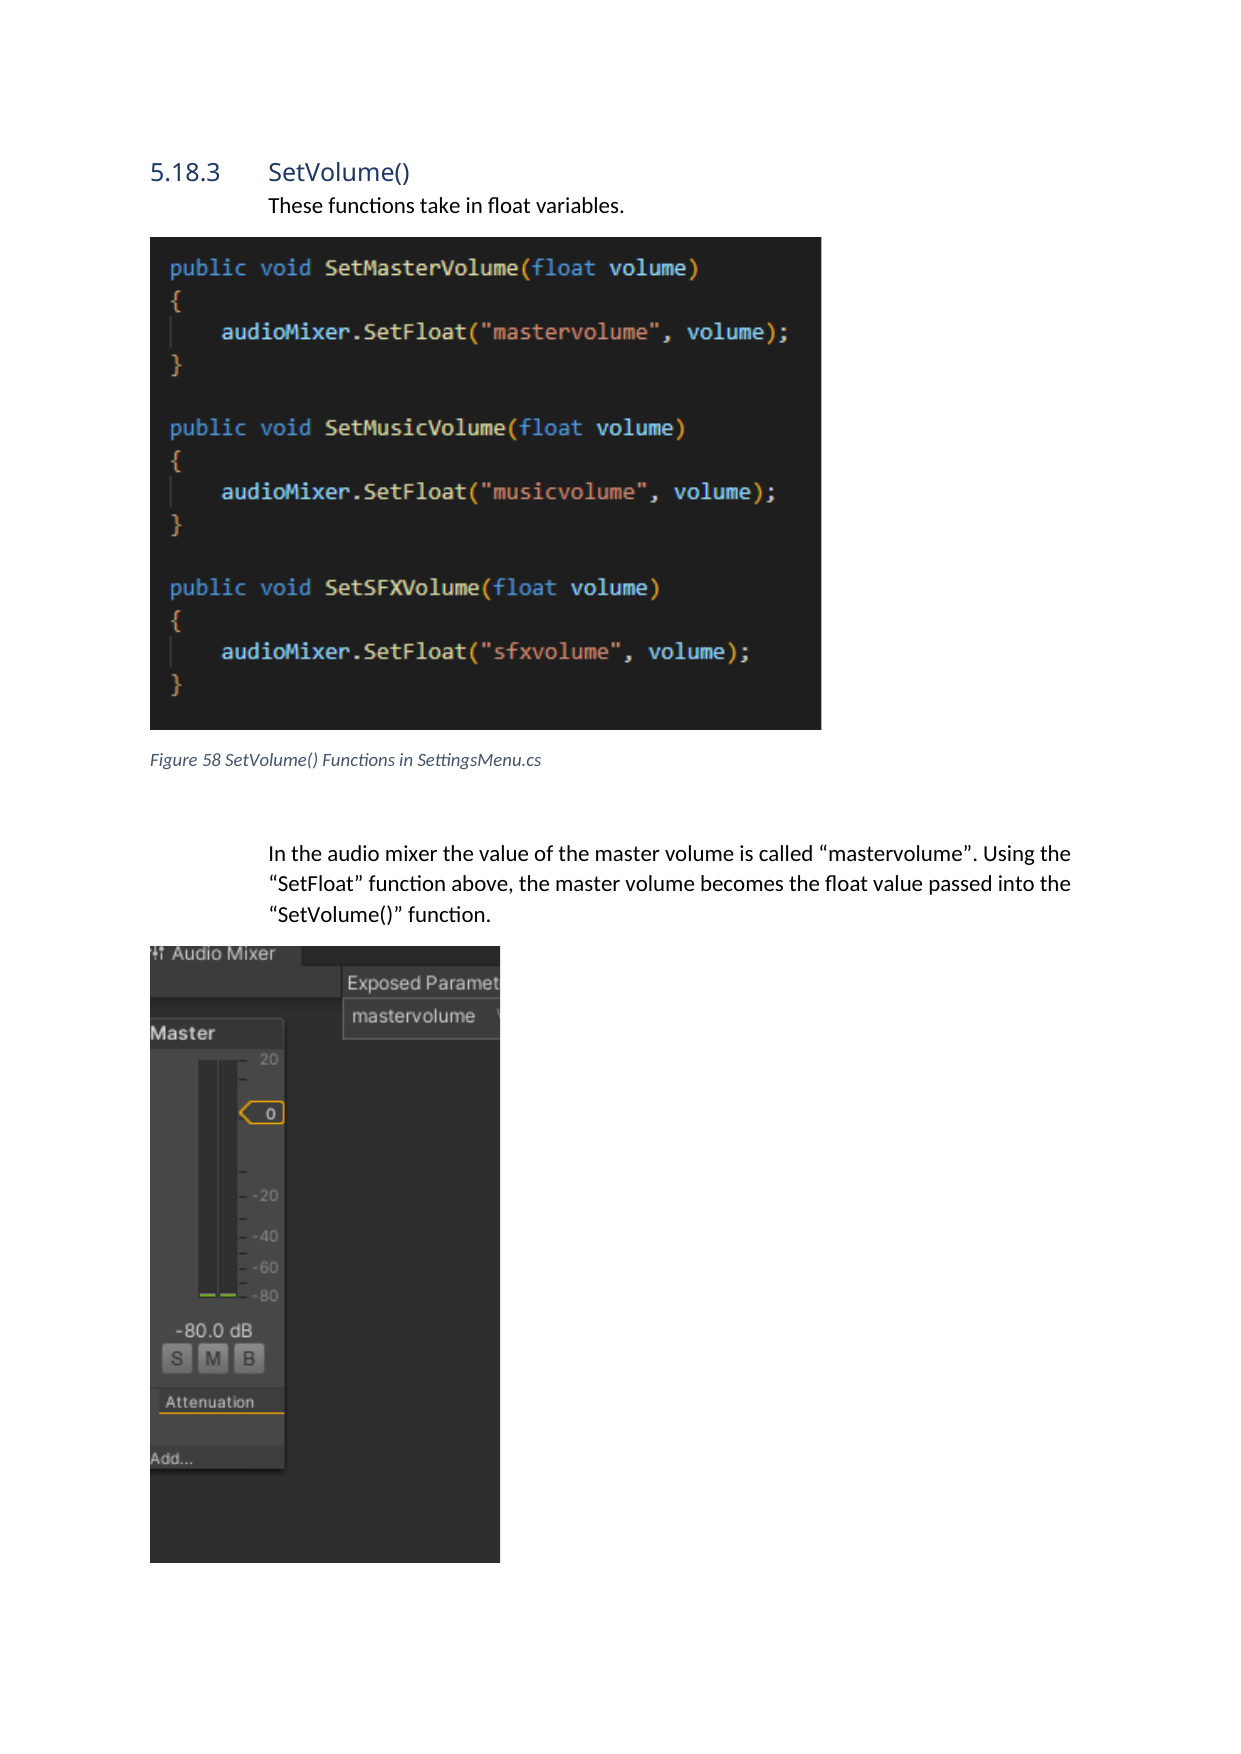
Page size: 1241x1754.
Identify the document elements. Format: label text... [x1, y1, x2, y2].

subtitle 5.18.3 SetVolume() [150, 154, 1090, 188]
picture [150, 237, 822, 730]
text These functions take in float variables. [150, 191, 1090, 219]
text In the audio mixer the value of the master volume is called “mastervolume”. Using the “SetFloat” function above, the master volume becomes the float value passed into the “SetVolume()” function. [268, 839, 1090, 928]
picture [150, 946, 501, 1563]
